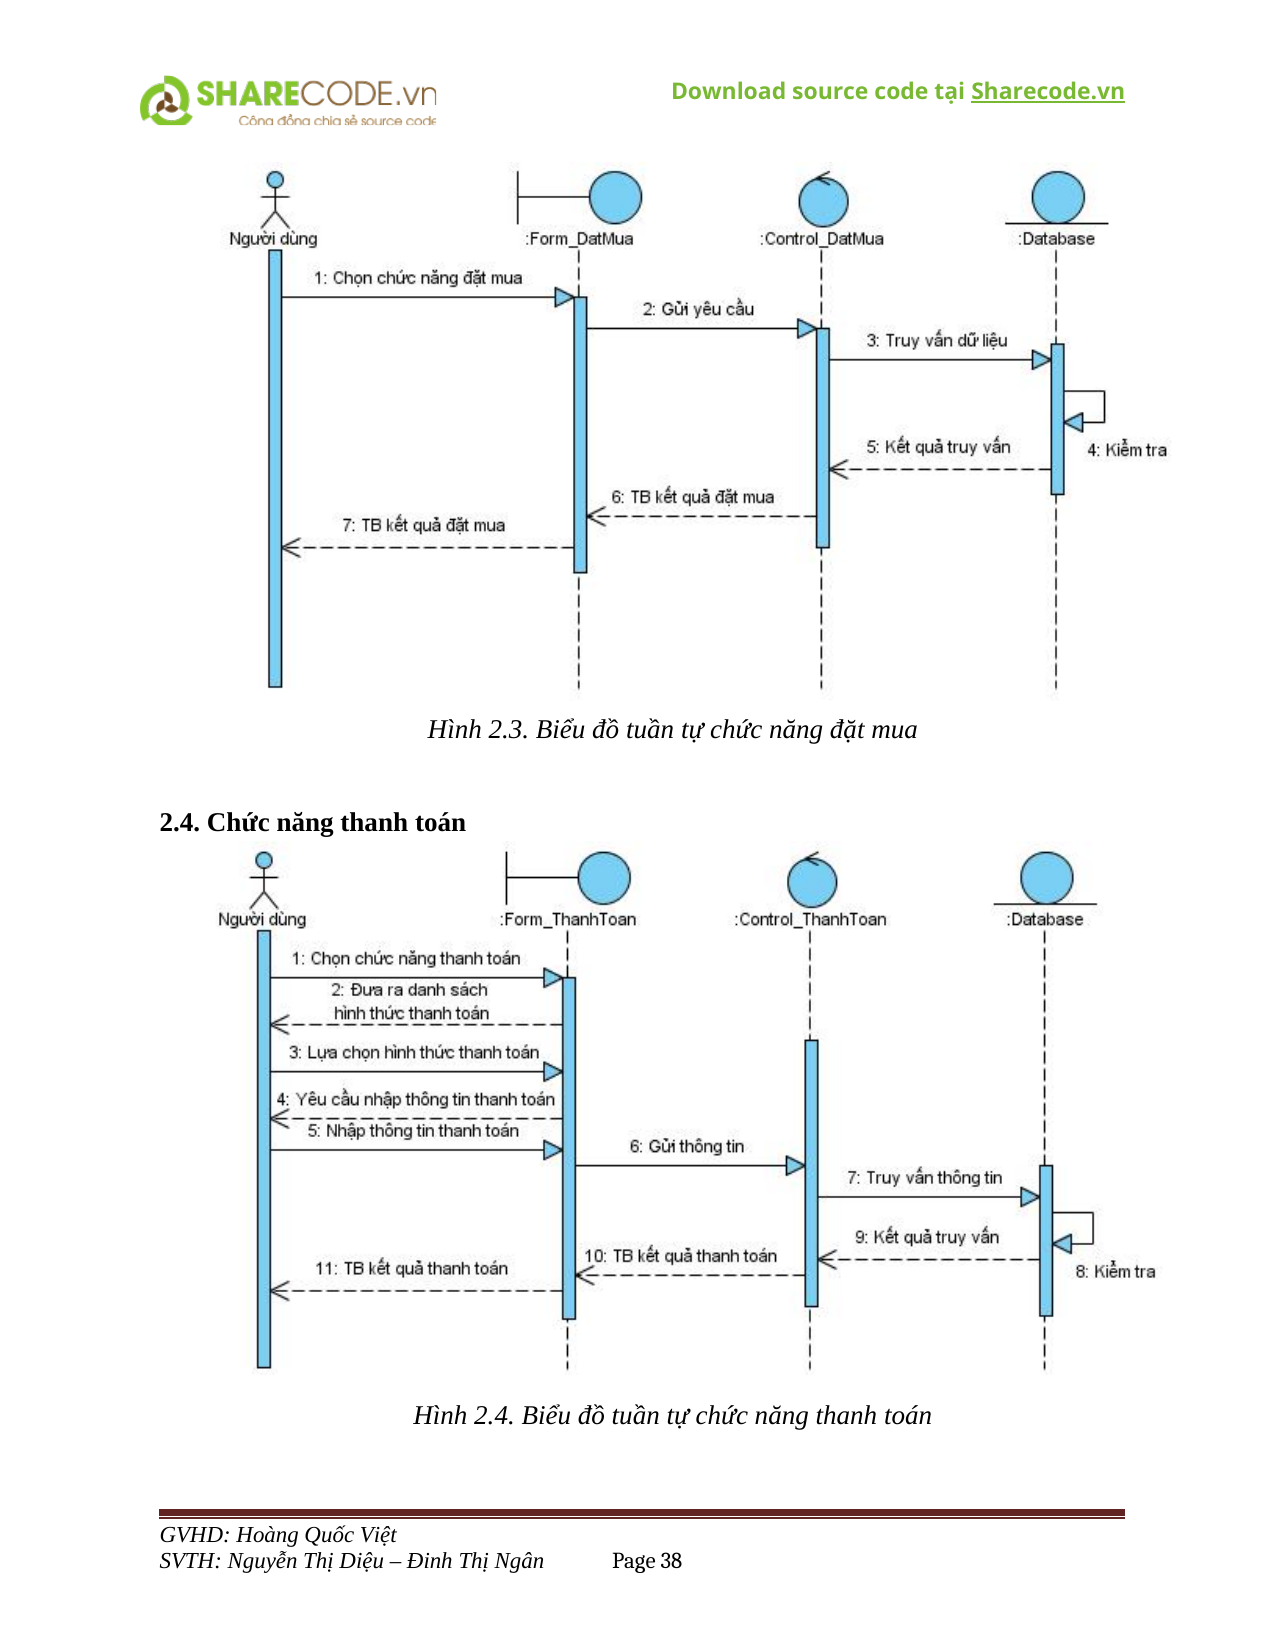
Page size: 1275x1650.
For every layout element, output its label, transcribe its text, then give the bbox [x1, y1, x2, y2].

list Hình 2.3. Biểu đồ tuần tự chức năng đặt mua [220, 713, 1125, 744]
subtitle 2.4. Chức năng thanh toán [159, 806, 1125, 837]
picture [215, 841, 1163, 1375]
picture [139, 75, 437, 126]
list Hình 2.4. Biểu đồ tuần tự chức năng thanh toán [220, 1399, 1125, 1430]
picture [220, 162, 1175, 710]
